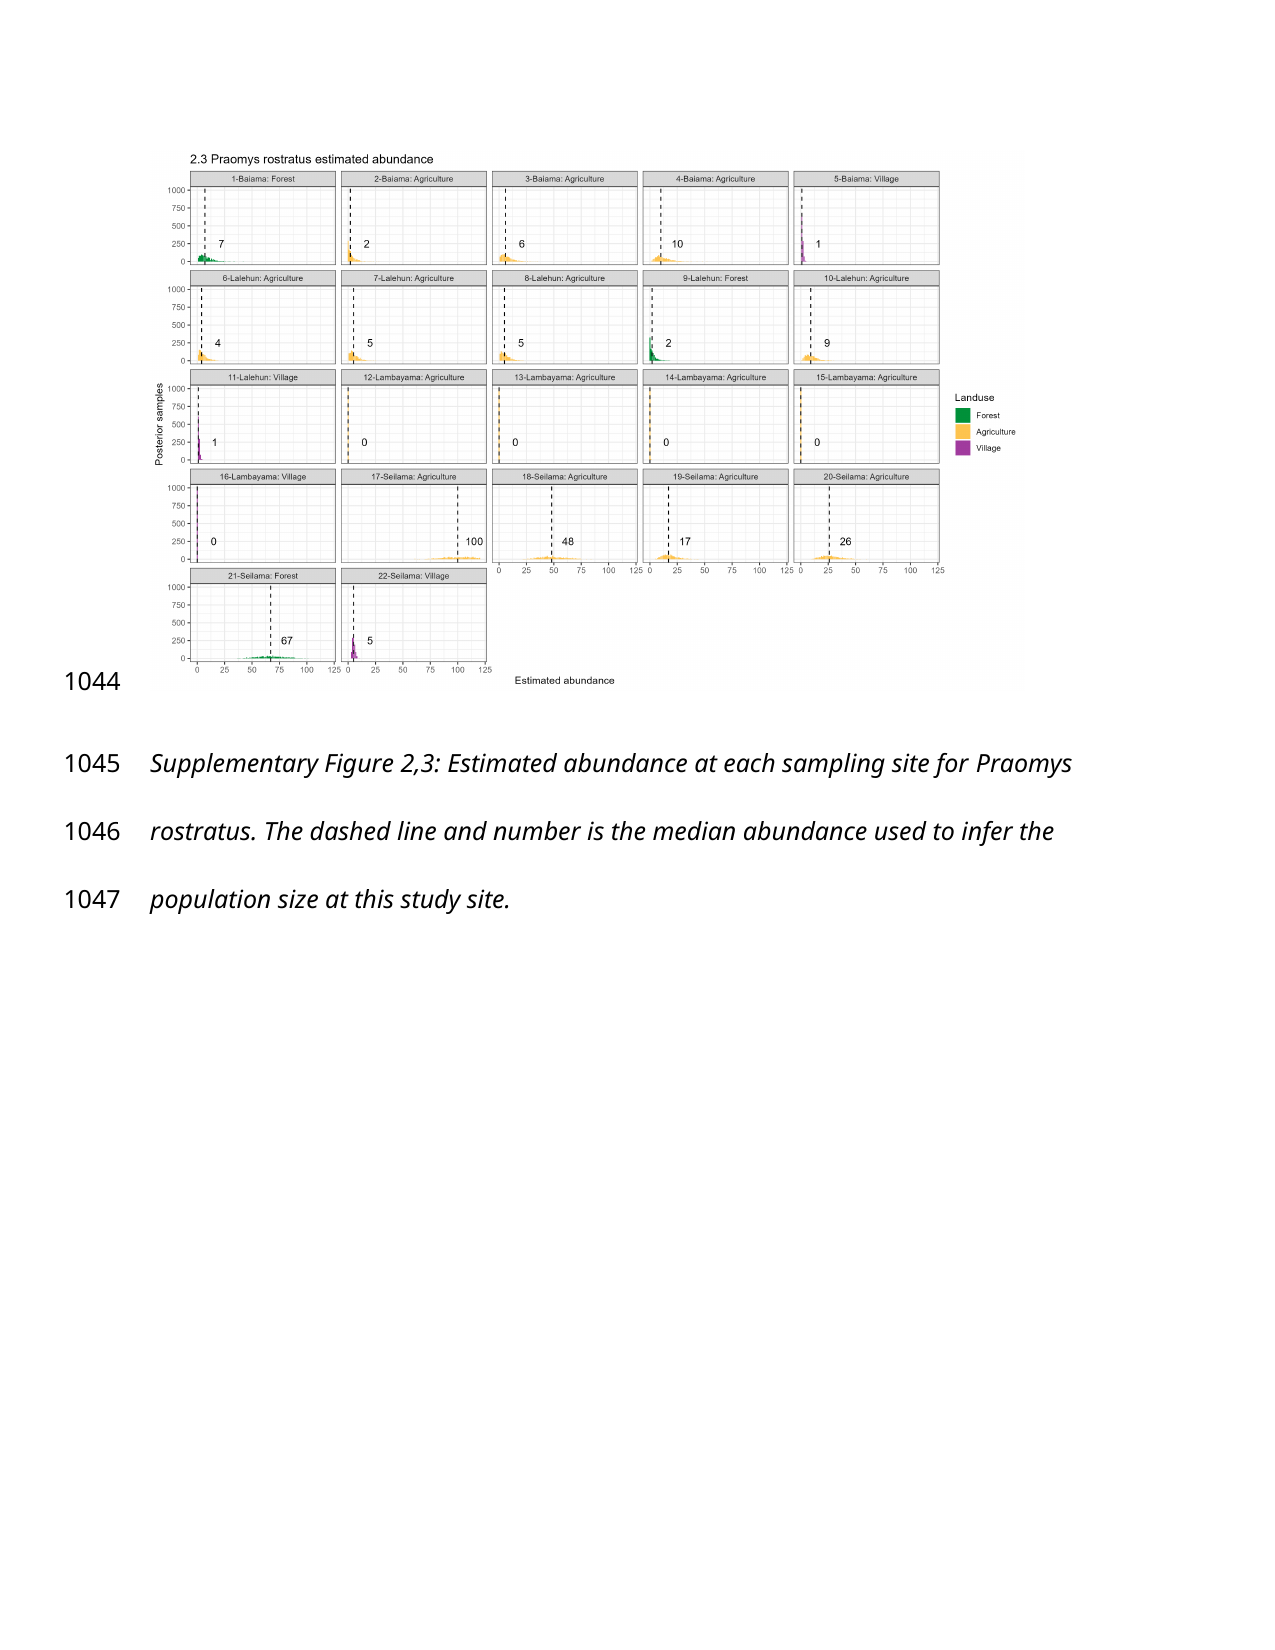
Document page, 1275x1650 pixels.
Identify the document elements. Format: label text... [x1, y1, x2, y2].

text Supplementary Figure 2,3: Estimated abundance at each sampling site for Praomys rostratus. The dashed line and number is the median abundance used to infer the population size at this study site. [150, 746, 1125, 916]
picture [150, 150, 1025, 691]
